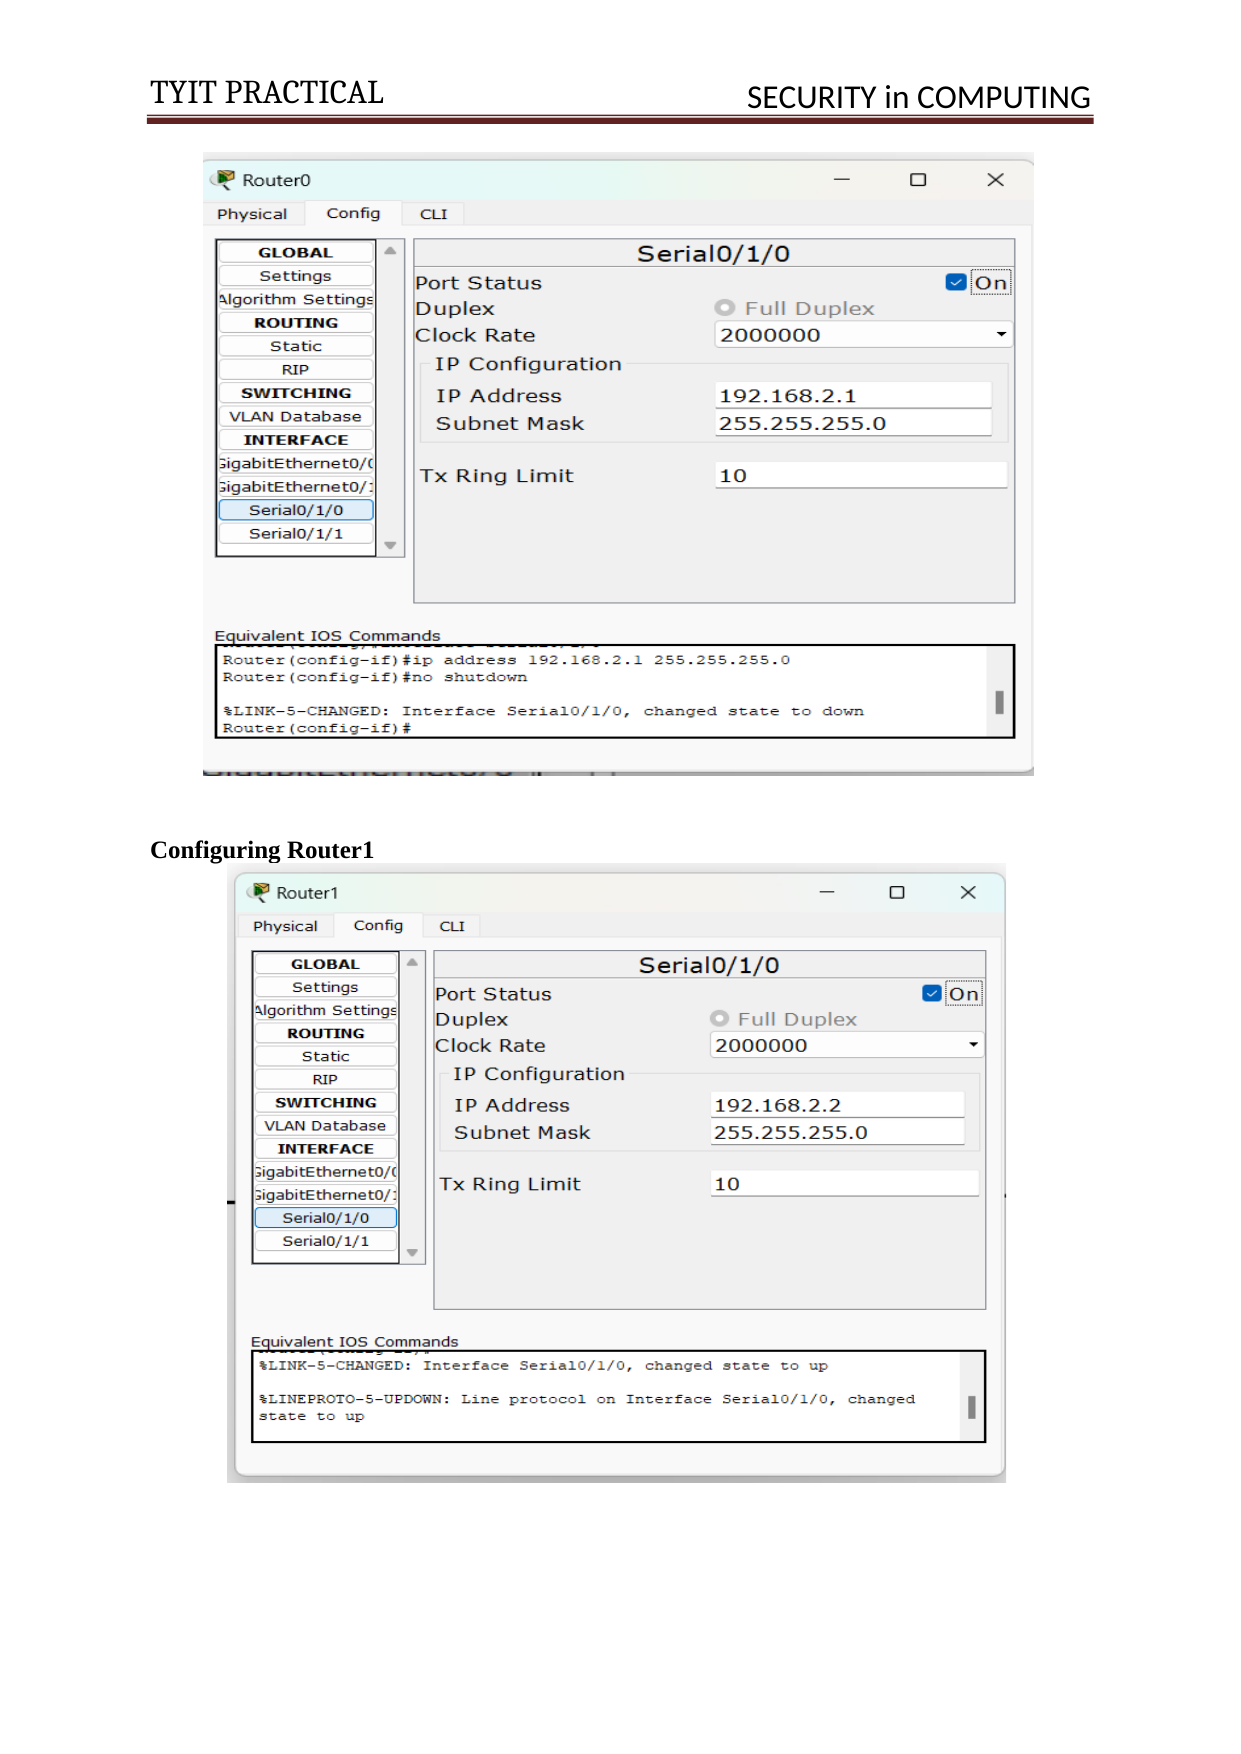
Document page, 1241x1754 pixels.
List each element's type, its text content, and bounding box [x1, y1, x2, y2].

picture [227, 863, 1007, 1483]
picture [203, 152, 1034, 776]
text Configuring Router1 [150, 835, 1161, 864]
